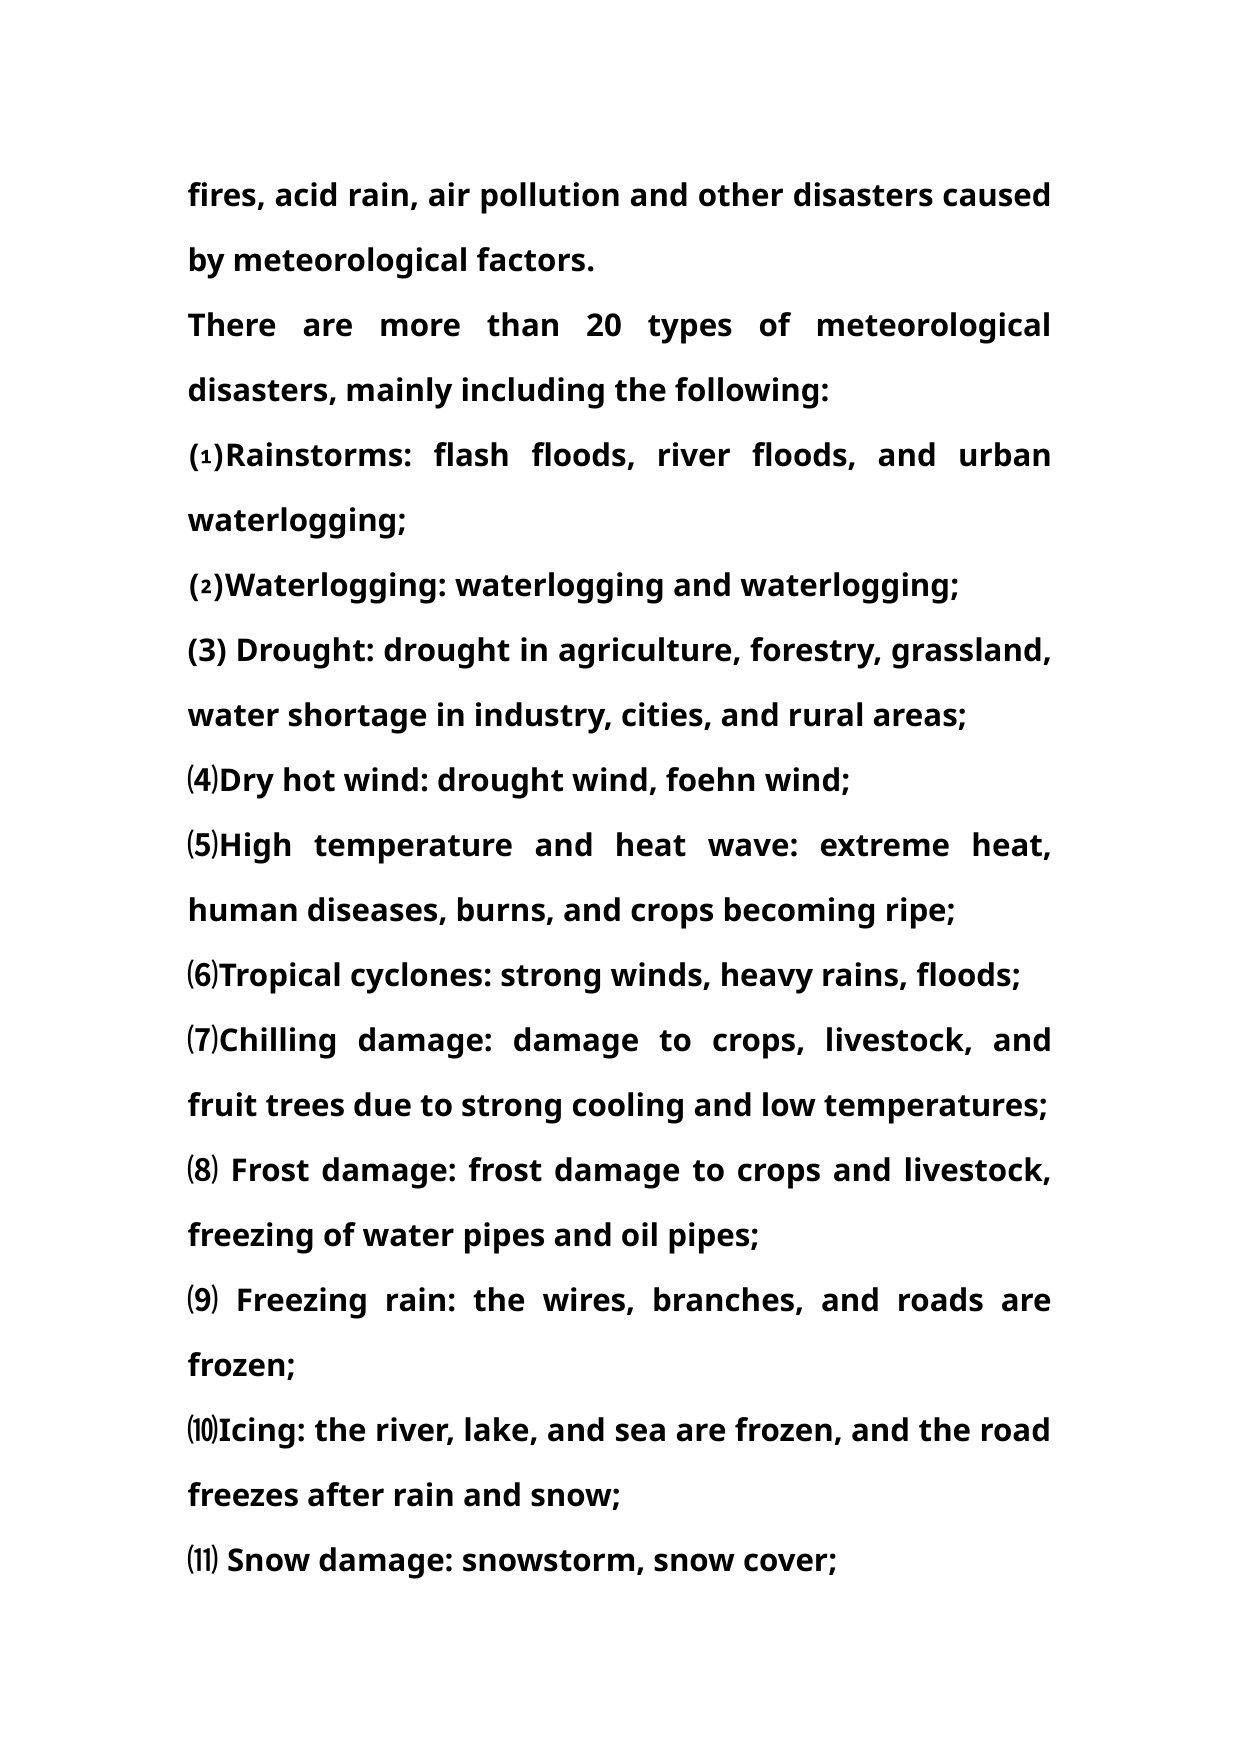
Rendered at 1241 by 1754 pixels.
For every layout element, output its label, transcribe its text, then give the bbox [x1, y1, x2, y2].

list ⑽Icing: the river, lake, and sea are frozen, and the road freezes after rain and snow; [187, 1397, 1053, 1527]
list ⑴Rainstorms: flash floods, river floods, and urban waterlogging; [187, 422, 1053, 552]
list ⑼ Freezing rain: the wires, branches, and roads are frozen; [187, 1267, 1053, 1397]
list ⑵Waterlogging: waterlogging and waterlogging; [187, 552, 1053, 617]
list (3) Drought: drought in agriculture, forestry, grassland, water shortage in industry, cities, and rural areas; [187, 617, 1053, 747]
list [187, 162, 1053, 292]
list ⑸High temperature and heat wave: extreme heat, human diseases, burns, and crops becoming ripe; [187, 812, 1053, 942]
list There are more than 20 types of meteorological disasters, mainly including the following: [187, 292, 1053, 422]
list ⑻ Frost damage: frost damage to crops and livestock, freezing of water pipes and oil pipes; [187, 1137, 1053, 1267]
list ⑷Dry hot wind: drought wind, foehn wind; [187, 747, 1053, 812]
list ⑾ Snow damage: snowstorm, snow cover; [187, 1527, 1053, 1592]
list ⑺Chilling damage: damage to crops, livestock, and fruit trees due to strong cooling and low temperatures; [187, 1007, 1053, 1137]
list ⑹Tropical cyclones: strong winds, heavy rains, floods; [187, 942, 1053, 1007]
